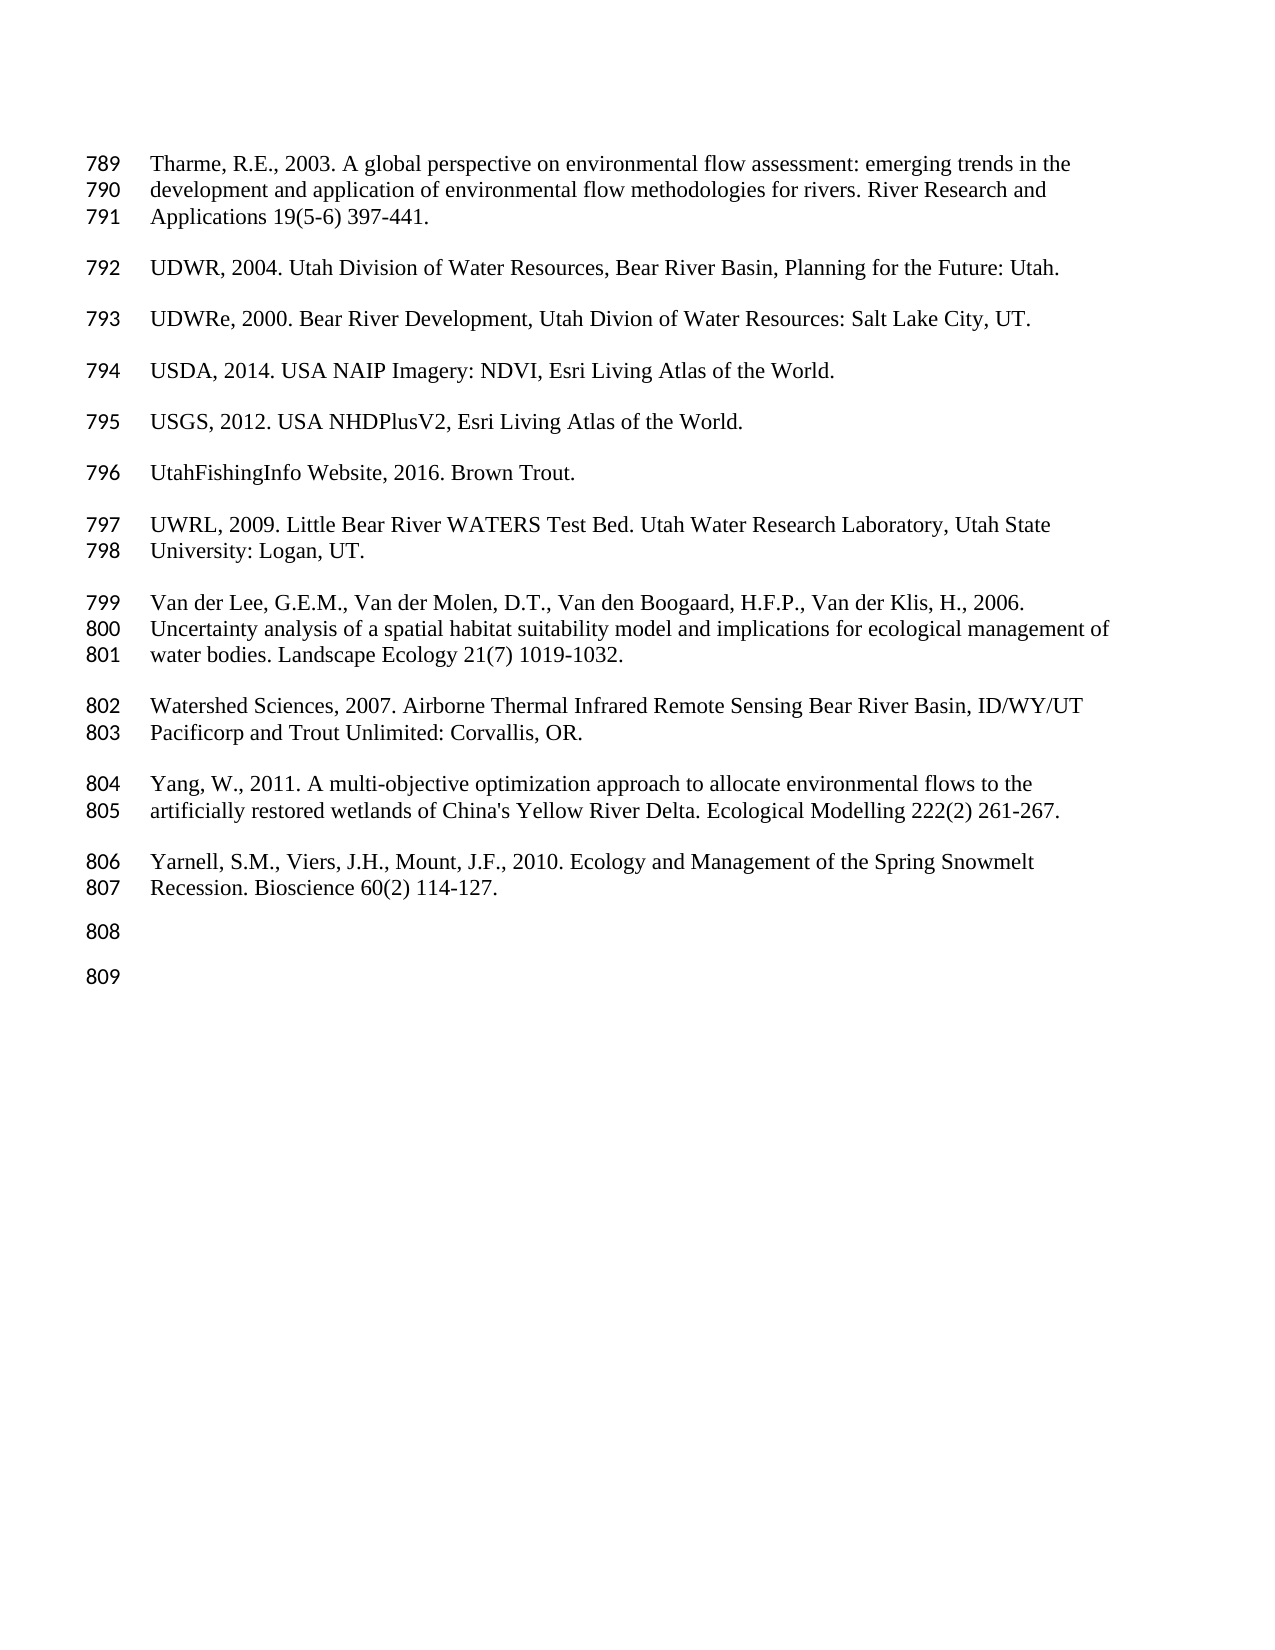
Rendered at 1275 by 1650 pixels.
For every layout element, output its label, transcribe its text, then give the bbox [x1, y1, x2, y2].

text UWRL, 2009. Little Bear River WATERS Test Bed. Utah Water Research Laboratory, Utah State University: Logan, UT. [150, 511, 1125, 563]
text USDA, 2014. USA NAIP Imagery: NDVI, Esri Living Atlas of the World. [150, 357, 1125, 383]
text Tharme, R.E., 2003. A global perspective on environmental flow assessment: emerging trends in the development and application of environmental flow methodologies for rivers. River Research and Applications 19(5-6) 397-441. [150, 150, 1125, 229]
text UDWRe, 2000. Bear River Development, Utah Divion of Water Resources: Salt Lake City, UT. [150, 305, 1125, 332]
text Yang, W., 2011. A multi-objective optimization approach to allocate environmental flows to the artificially restored wetlands of China's Yellow River Delta. Ecological Modelling 222(2) 261-267. [150, 770, 1125, 823]
text USGS, 2012. USA NHDPlusV2, Esri Living Atlas of the World. [150, 408, 1125, 434]
text UDWR, 2004. Utah Division of Water Resources, Bear River Basin, Planning for the Future: Utah. [150, 254, 1125, 280]
text UtahFishingInfo Website, 2016. Brown Trout. [150, 459, 1125, 486]
text Watershed Sciences, 2007. Airborne Thermal Infrared Remote Sensing Bear River Basin, ID/WY/UT Pacificorp and Trout Unlimited: Corvallis, OR. [150, 693, 1125, 745]
text Van der Lee, G.E.M., Van der Molen, D.T., Van den Boogaard, H.F.P., Van der Klis, H., 2006. Uncertainty analysis of a spatial habitat suitability model and implications for ecological management of water bodies. Landscape Ecology 21(7) 1019-1032. [150, 588, 1125, 668]
text Yarnell, S.M., Viers, J.H., Mount, J.F., 2010. Ecology and Management of the Spring Snowmelt Recession. Bioscience 60(2) 114-127. [150, 848, 1125, 901]
